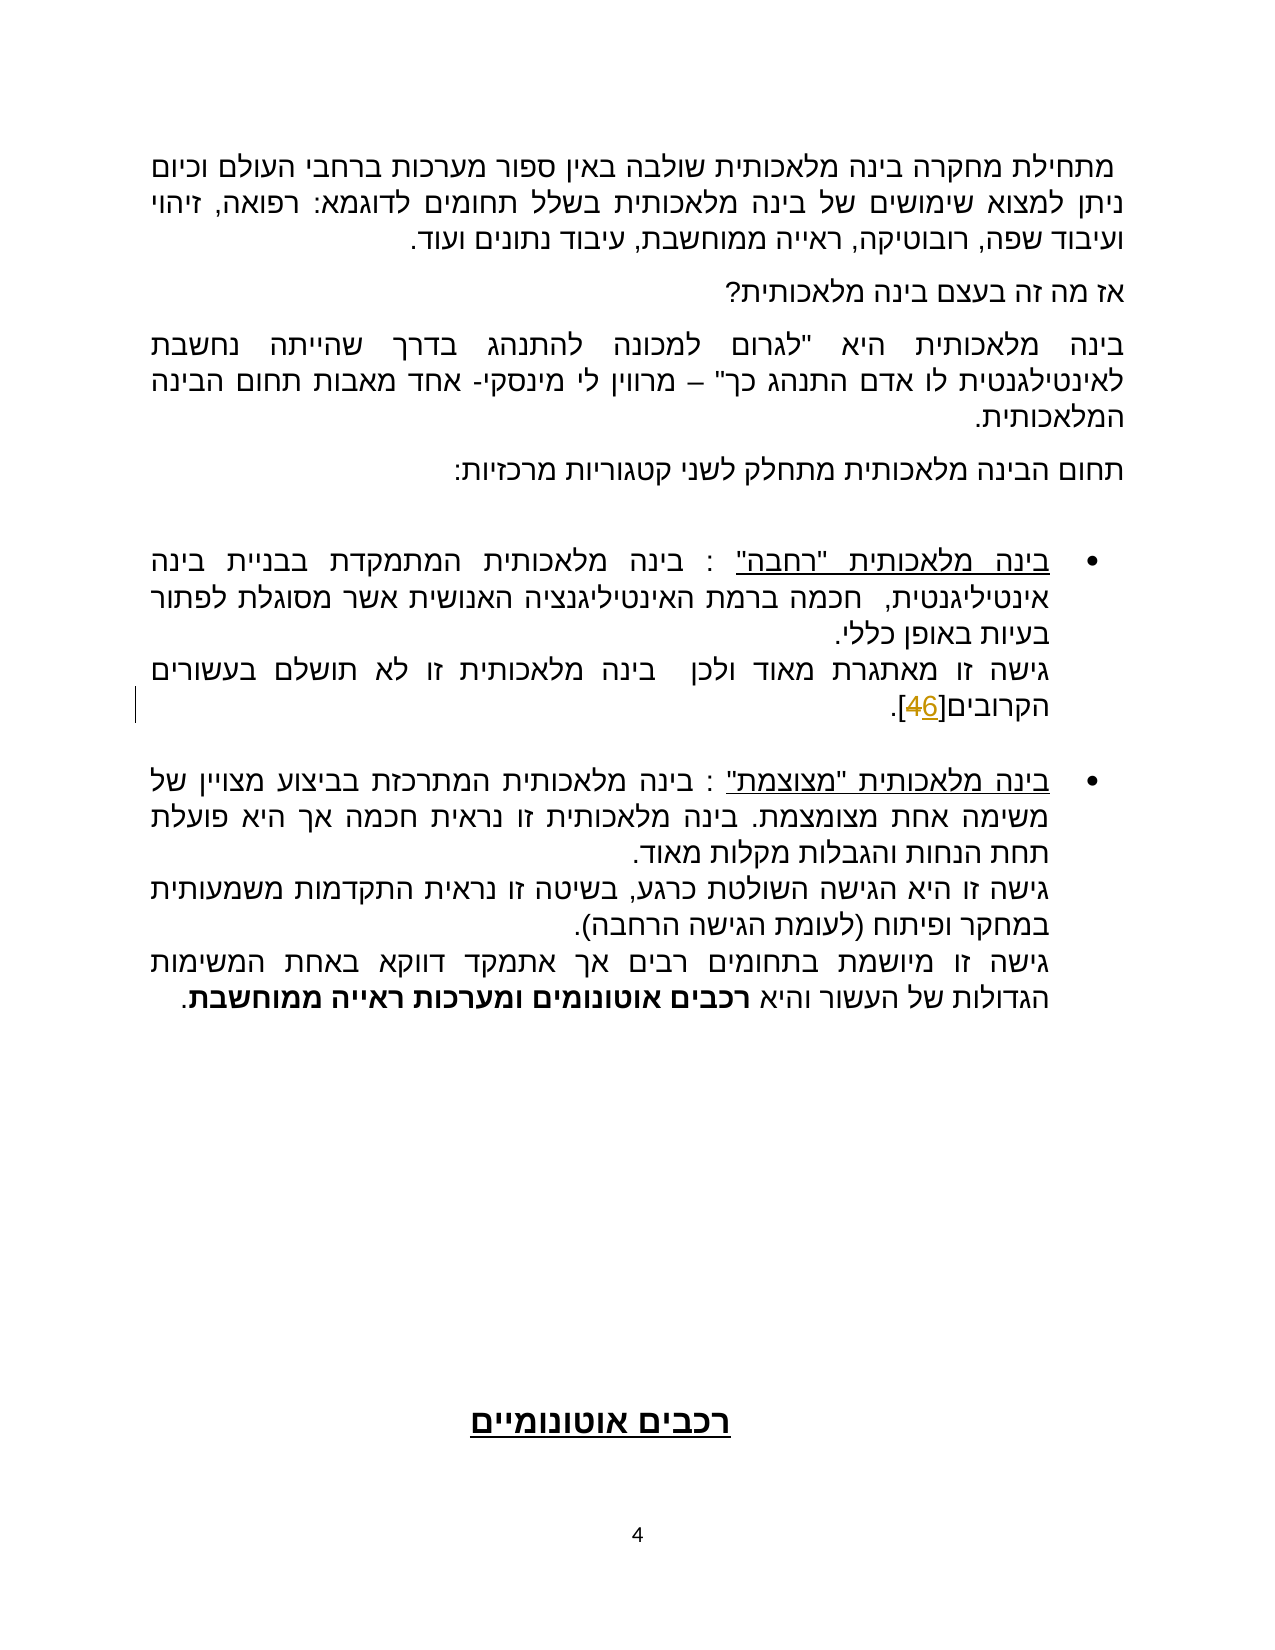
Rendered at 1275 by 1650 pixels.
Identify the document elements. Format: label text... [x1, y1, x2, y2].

text תחום הבינה מלאכותית מתחלק לשני קטגוריות מרכזיות: [150, 453, 1125, 487]
text בינה מלאכותית היא "לגרום למכונה להתנהג בדרך שהייתה נחשבת לאינטילגנטית לו אדם התנהג כך" – מרווין לי מינסקי- אחד מאבות תחום הבינה המלאכותית. [150, 328, 1125, 434]
list גישה זו מאתגרת מאוד ולכן בינה מלאכותית זו לא תושלם בעשורים הקרובים[]. [150, 653, 1050, 723]
list בינה מלאכותית "מצוצמת" : בינה מלאכותית המתרכזת בביצוע מצויין של משימה אחת מצומצמת. בינה מלאכותית זו נראית חכמה אך היא פועלת תחת הנחות והגבלות מקלות מאוד. [150, 764, 1087, 870]
list רכבים אוטונומיים [150, 1403, 1050, 1441]
text מתחילת מחקרה בינה מלאכותית שולבה באין ספור מערכות ברחבי העולם וכיום ניתן למצוא שימושים של בינה מלאכותית בשלל תחומים לדוגמא: רפואה, זיהוי ועיבוד שפה, רובוטיקה, ראייה ממוחשבת, עיבוד נתונים ועוד. [150, 150, 1125, 256]
list בינה מלאכותית "רחבה" : בינה מלאכותית המתמקדת בבניית בינה אינטיליגנטית, חכמה ברמת האינטיליגנציה האנושית אשר מסוגלת לפתור בעיות באופן כללי. [150, 544, 1087, 650]
list גישה זו מיושמת בתחומים רבים אך אתמקד דווקא באחת המשימות הגדולות של העשור והיא רכבים אוטונומים ומערכות ראייה ממוחשבת. [150, 944, 1050, 1014]
list גישה זו היא הגישה השולטת כרגע, בשיטה זו נראית התקדמות משמעותית במחקר ופיתוח (לעומת הגישה הרחבה). [150, 872, 1050, 942]
text אז מה זה בעצם בינה מלאכותית? [150, 275, 1125, 309]
